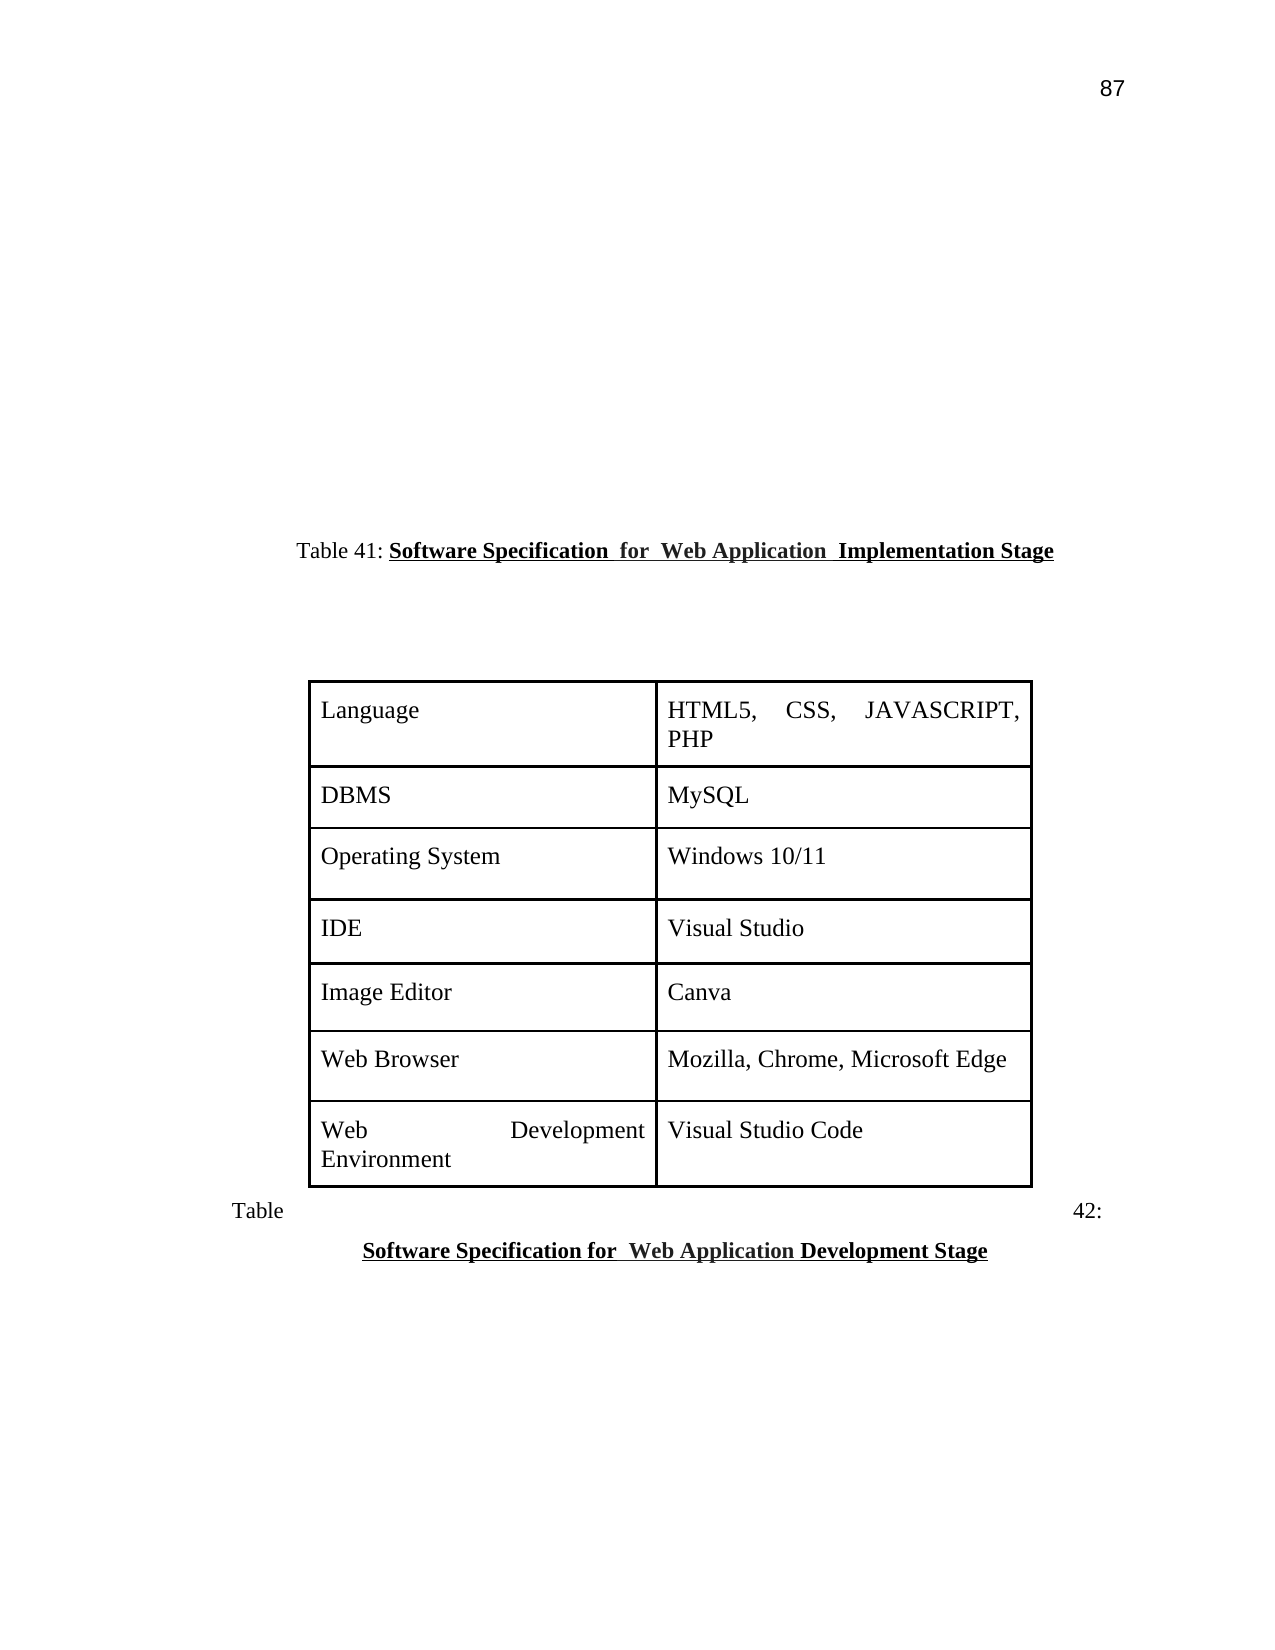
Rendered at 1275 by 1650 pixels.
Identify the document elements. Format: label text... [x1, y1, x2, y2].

table_cell Visual Studio [658, 901, 1030, 962]
table_cell Mozilla, Chrome, Microsoft Edge [658, 1032, 1030, 1100]
table_header Language [311, 683, 655, 765]
text Table 41: Software Specification for Web Application Implementation Stage [225, 537, 1125, 563]
table_cell Web Browser [311, 1032, 655, 1100]
table_header HTML5, CSS, JAVASCRIPT, PHP [658, 683, 1030, 765]
table_cell Web Development Environment [311, 1102, 655, 1185]
table_cell Image Editor [311, 965, 655, 1029]
table_cell Canva [658, 965, 1030, 1029]
table_cell Visual Studio Code [658, 1102, 1030, 1185]
table_cell IDE [311, 901, 655, 962]
text Table 42: Software Specification for Web Application Development Stage [225, 1197, 1125, 1263]
table_cell Windows 10/11 [658, 829, 1030, 898]
table_cell Operating System [311, 829, 655, 898]
table_cell DBMS [311, 768, 655, 826]
table_cell MySQL [658, 768, 1030, 826]
